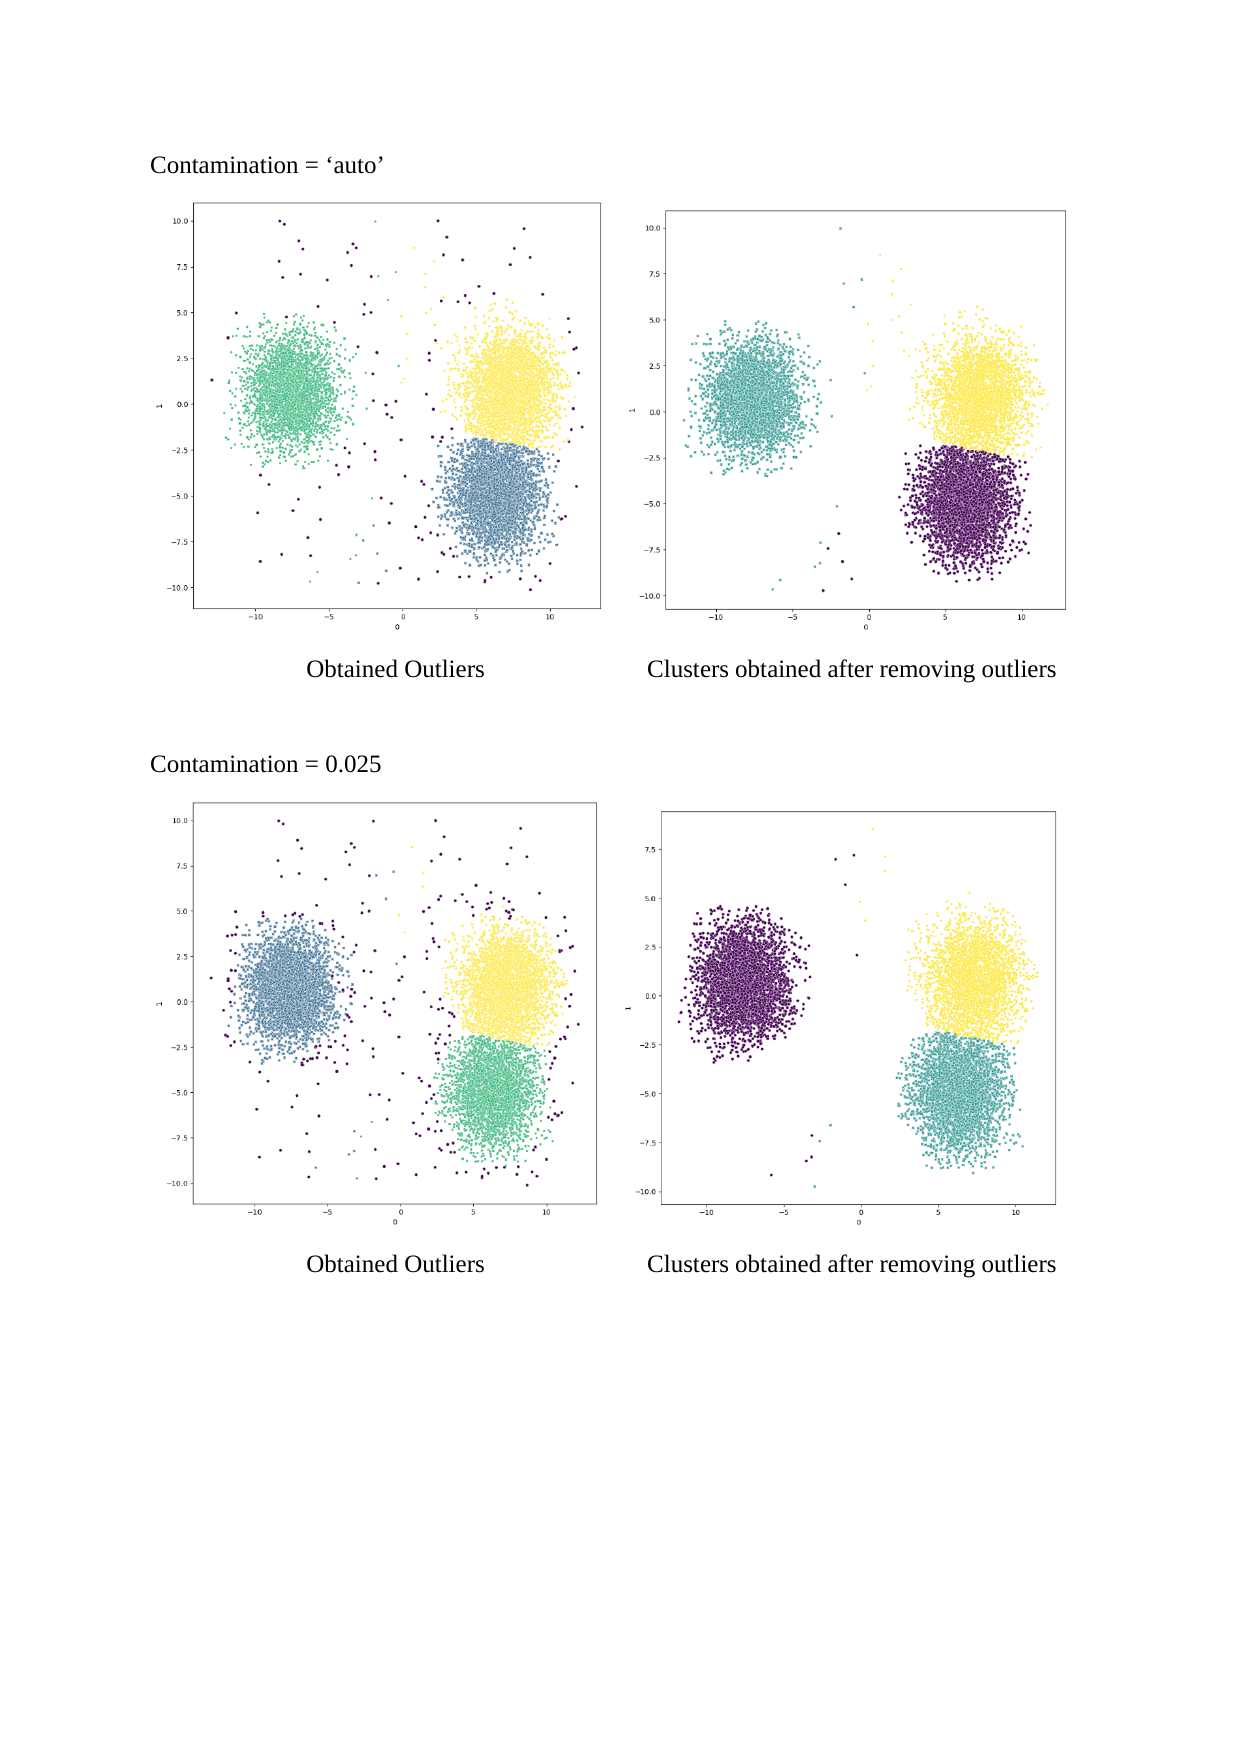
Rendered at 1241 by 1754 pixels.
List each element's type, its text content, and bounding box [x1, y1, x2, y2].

text Contamination = ‘auto’ [150, 150, 1167, 179]
text Obtained Outliers Clusters obtained after removing outliers [150, 654, 1167, 683]
picture [150, 797, 601, 1231]
text Contamination = 0.025 [150, 749, 1167, 778]
picture [619, 806, 1060, 1231]
picture [623, 206, 1070, 636]
text Obtained Outliers Clusters obtained after removing outliers [150, 1249, 1167, 1278]
picture [150, 197, 605, 636]
